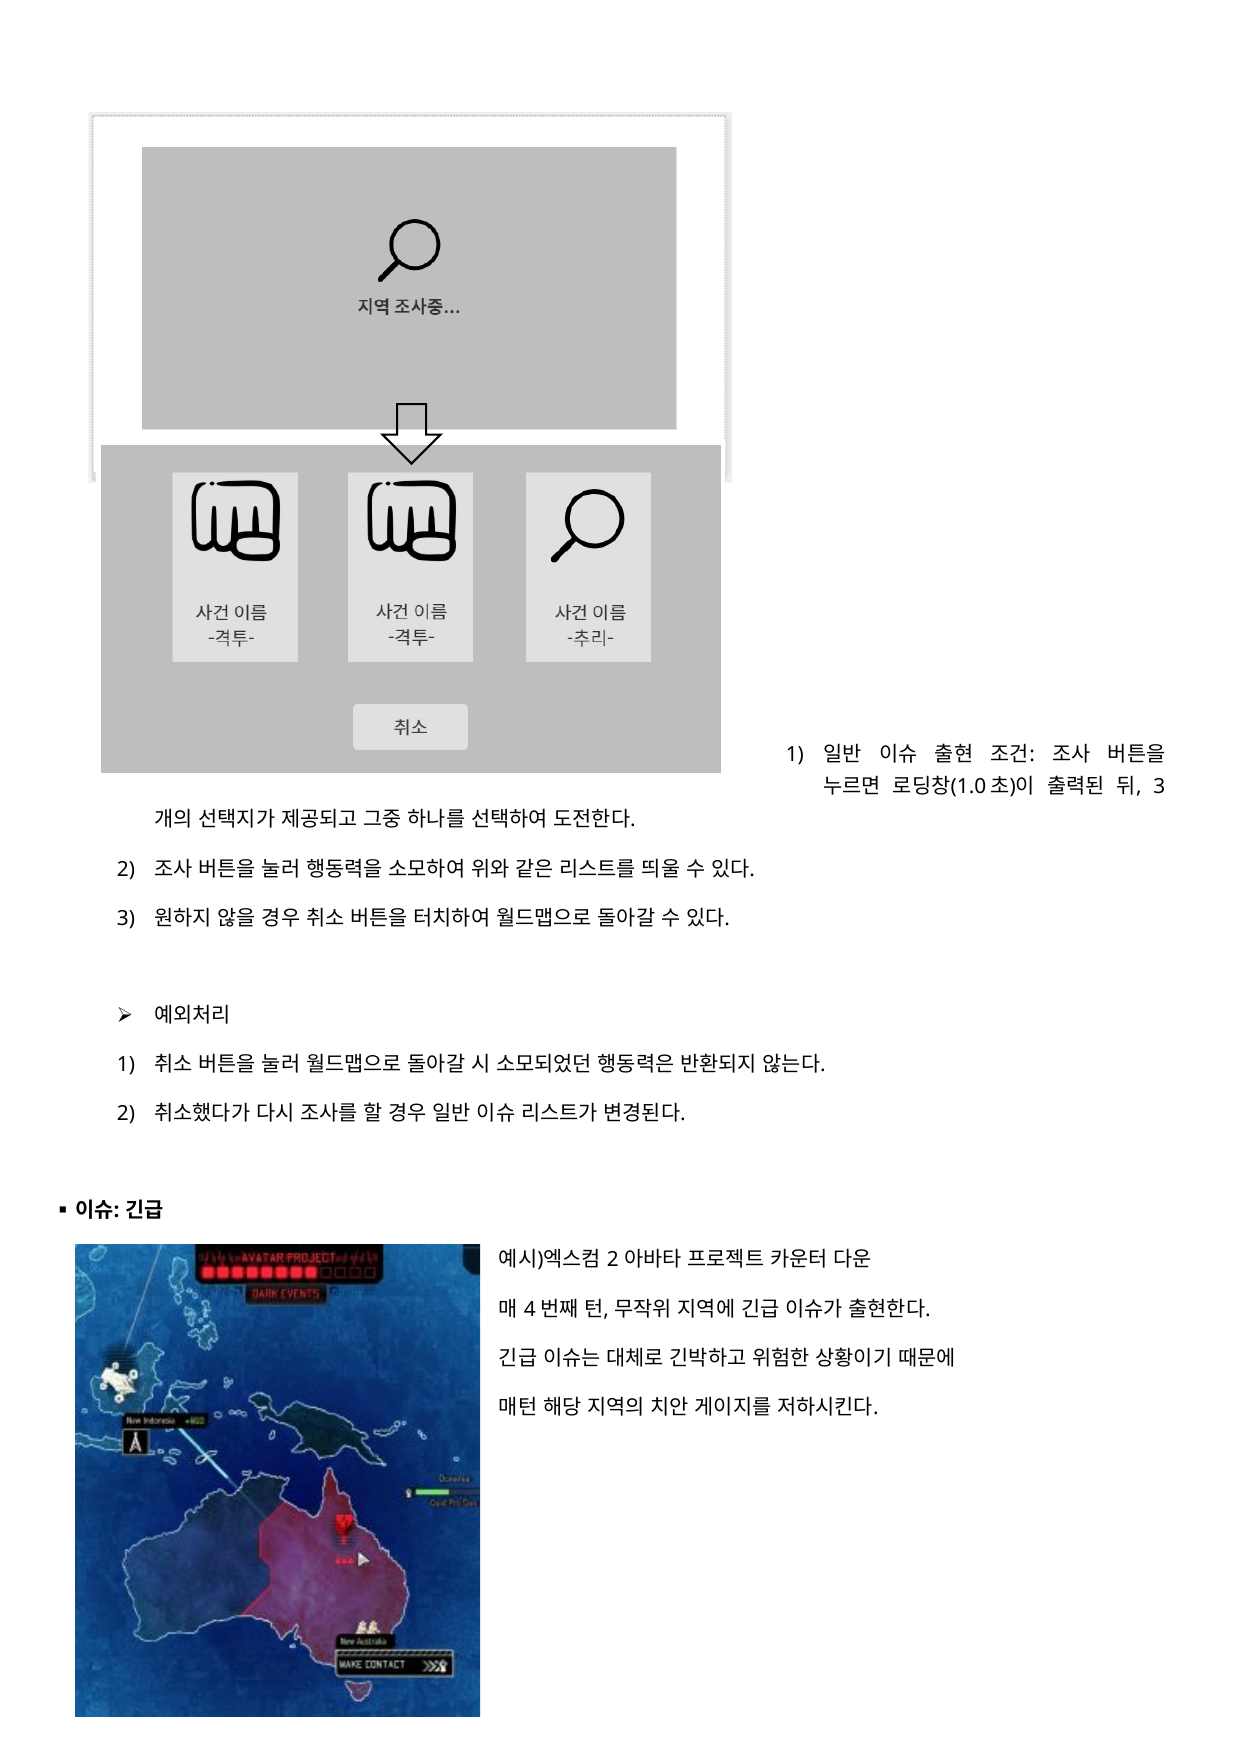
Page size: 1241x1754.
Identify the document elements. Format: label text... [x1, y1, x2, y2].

list 예외처리 [117, 998, 1165, 1028]
list 원하지 않을 경우 취소 버튼을 터치하여 월드맵으로 돌아갈 수 있다. [117, 901, 1165, 932]
text 예시)엑스컴 2 아바타 프로젝트 카운터 다운 [75, 1243, 1165, 1273]
picture [88, 112, 733, 776]
list 조사 버튼을 눌러 행동력을 소모하여 위와 같은 리스트를 띄울 수 있다. [117, 852, 1165, 882]
list 취소 버튼을 눌러 월드맵으로 돌아갈 시 소모되었던 행동력은 반환되지 않는다. [117, 1047, 1165, 1077]
list 취소했다가 다시 조사를 할 경우 일반 이슈 리스트가 변경된다. [117, 1097, 1165, 1127]
list 일반 이슈 출현 조건: 조사 버튼을 누르면 로딩창(1.0초)이 출력된 뒤, 3개의 선택지가 제공되고 그중 하나를 선택하여 도전한다. [117, 737, 1165, 833]
text 매턴 해당 지역의 치안 게이지를 저하시킨다. [481, 1391, 1165, 1421]
text 이슈: 긴급 [58, 1193, 1165, 1223]
picture [75, 1244, 481, 1717]
text 매 4번째 턴, 무작위 지역에 긴급 이슈가 출현한다. [481, 1292, 1165, 1322]
text 긴급 이슈는 대체로 긴박하고 위험한 상황이기 때문에 [481, 1341, 1165, 1372]
